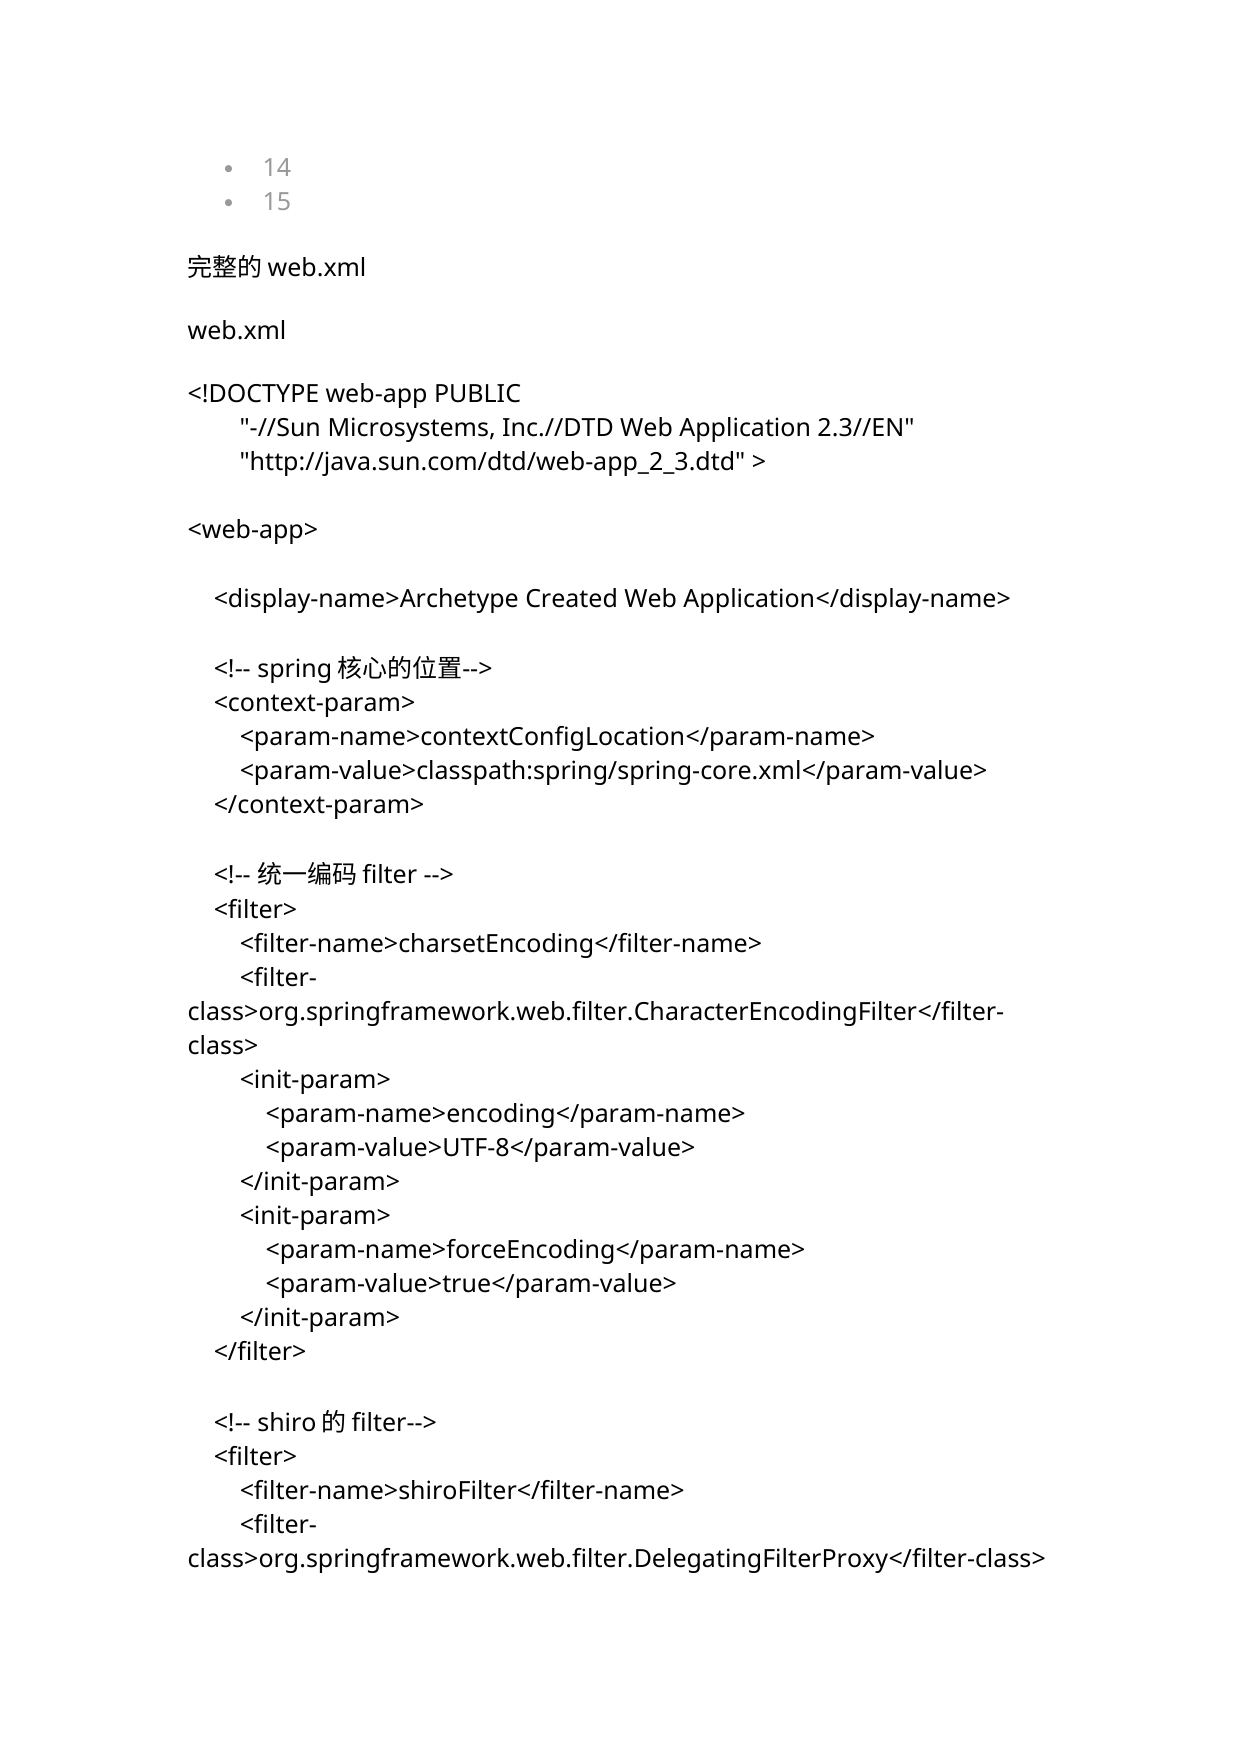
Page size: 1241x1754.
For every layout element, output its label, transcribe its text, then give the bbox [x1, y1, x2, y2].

text <param-name>forceEncoding</param-name> [187, 1232, 1053, 1266]
text <display-name>Archetype Created Web Application</display-name> [187, 580, 1053, 614]
text </init-param> [187, 1164, 1053, 1198]
text 完整的web.xml [187, 247, 1053, 283]
text "-//Sun Microsystems, Inc.//DTD Web Application 2.3//EN" [187, 410, 1053, 444]
text <filter> [187, 1438, 1053, 1472]
text </filter> [187, 1334, 1053, 1368]
text <filter-name>shiroFilter</filter-name> [187, 1472, 1053, 1507]
text <context-param> [187, 685, 1053, 719]
list 14 [225, 150, 1053, 184]
text <param-value>classpath:spring/spring-core.xml</param-value> [187, 753, 1053, 787]
text <filter> [187, 891, 1053, 925]
text <filter-class>org.springframework.web.filter.CharacterEncodingFilter</filter-class> [187, 959, 1053, 1062]
text <param-name>encoding</param-name> [187, 1096, 1053, 1130]
text "http://java.sun.com/dtd/web-app_2_3.dtd" > [187, 444, 1053, 478]
text <param-value>true</param-value> [187, 1266, 1053, 1300]
text <init-param> [187, 1198, 1053, 1232]
text <!-- shiro的filter--> [187, 1402, 1053, 1438]
text <filter-class>org.springframework.web.filter.DelegatingFilterProxy</filter-class> [187, 1507, 1053, 1575]
text <!-- spring核心的位置--> [187, 648, 1053, 685]
text <filter-name>charsetEncoding</filter-name> [187, 925, 1053, 959]
text <init-param> [187, 1062, 1053, 1096]
list 15 [225, 184, 1053, 218]
text <web-app> [187, 512, 1053, 546]
text web.xml [187, 313, 1053, 347]
text <!-- 统一编码filter --> [187, 855, 1053, 891]
text <param-value>UTF-8</param-value> [187, 1130, 1053, 1164]
text <!DOCTYPE web-app PUBLIC [187, 376, 1053, 410]
text <param-name>contextConfigLocation</param-name> [187, 719, 1053, 753]
text </init-param> [187, 1300, 1053, 1334]
text </context-param> [187, 787, 1053, 821]
